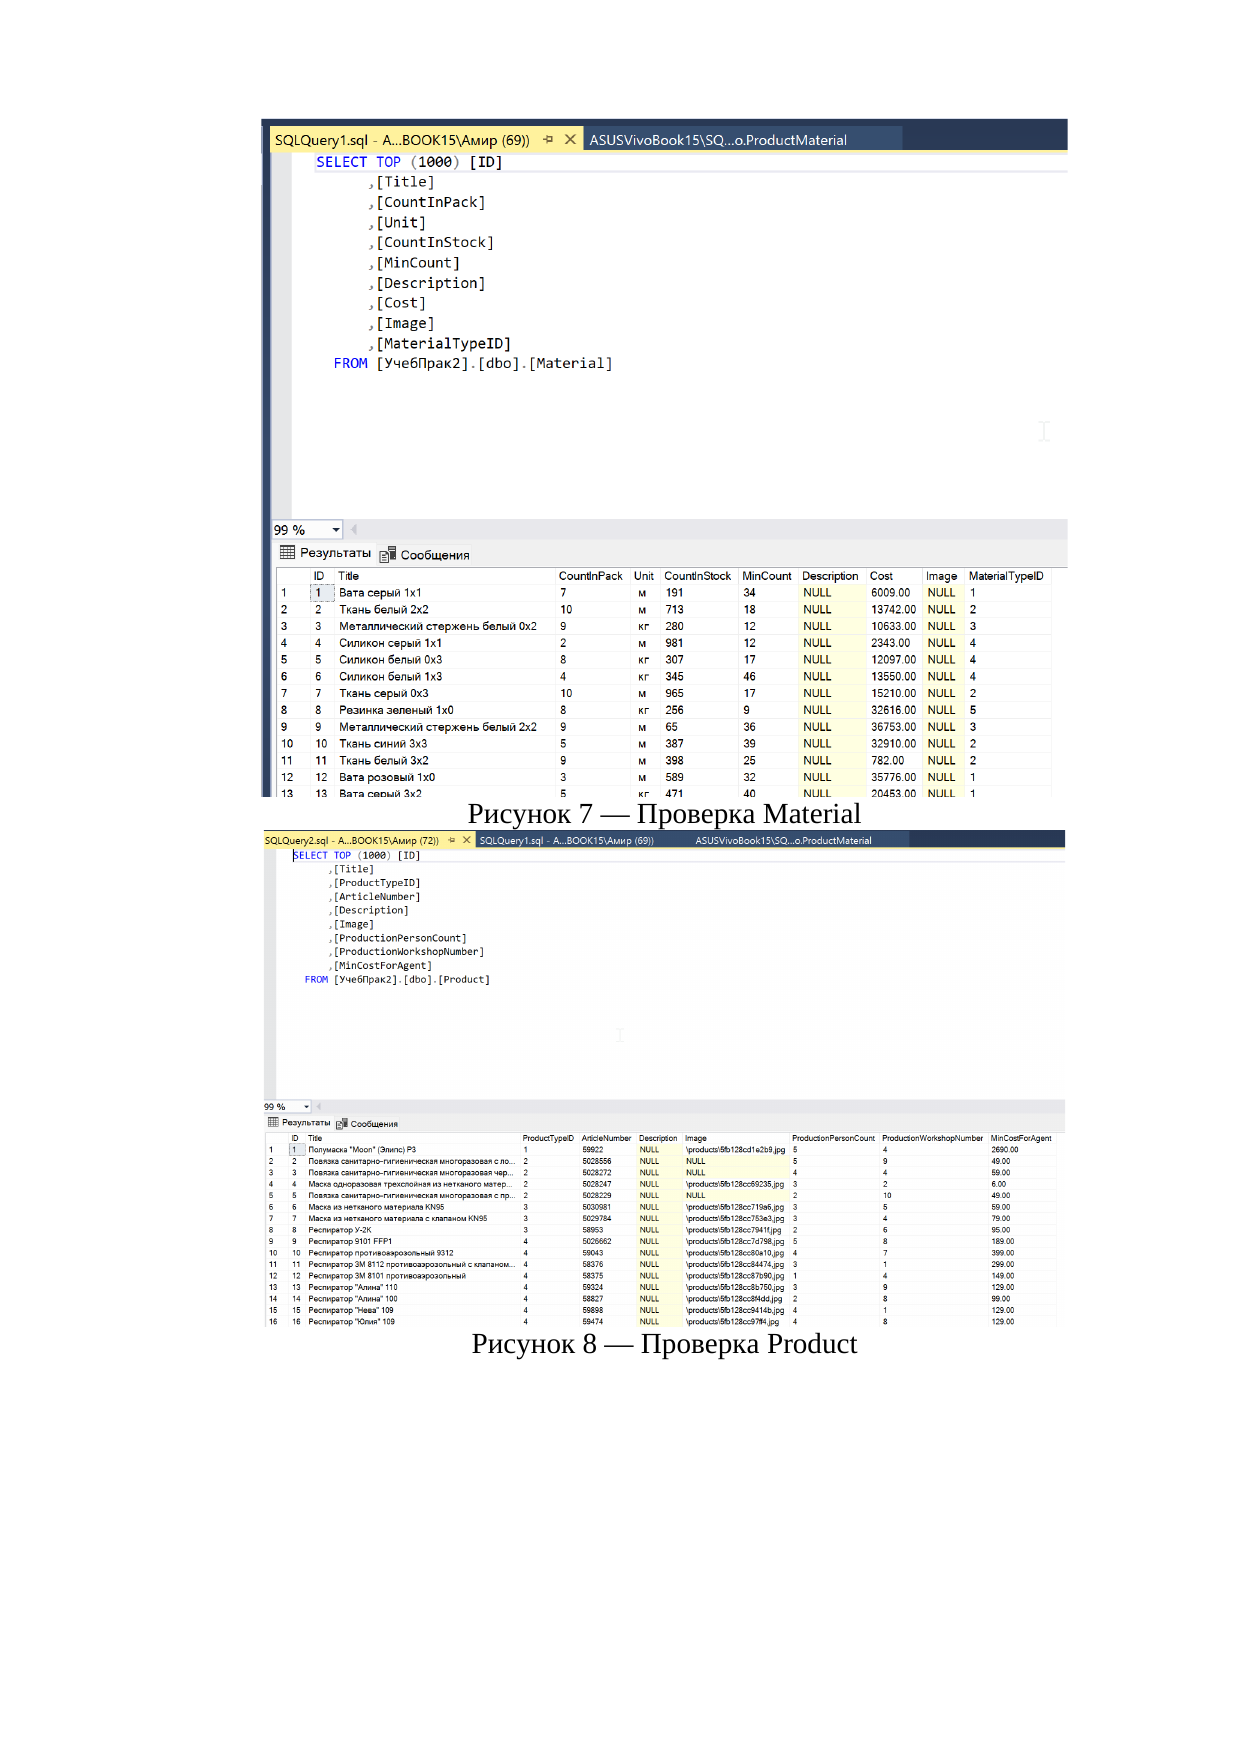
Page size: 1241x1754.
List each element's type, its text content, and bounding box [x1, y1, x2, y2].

picture [261, 118, 1068, 797]
text Рисунок 7 — Проверка Material [177, 796, 1152, 830]
picture [263, 830, 1065, 1327]
text Рисунок 8 — Проверка Product [177, 1327, 1152, 1360]
